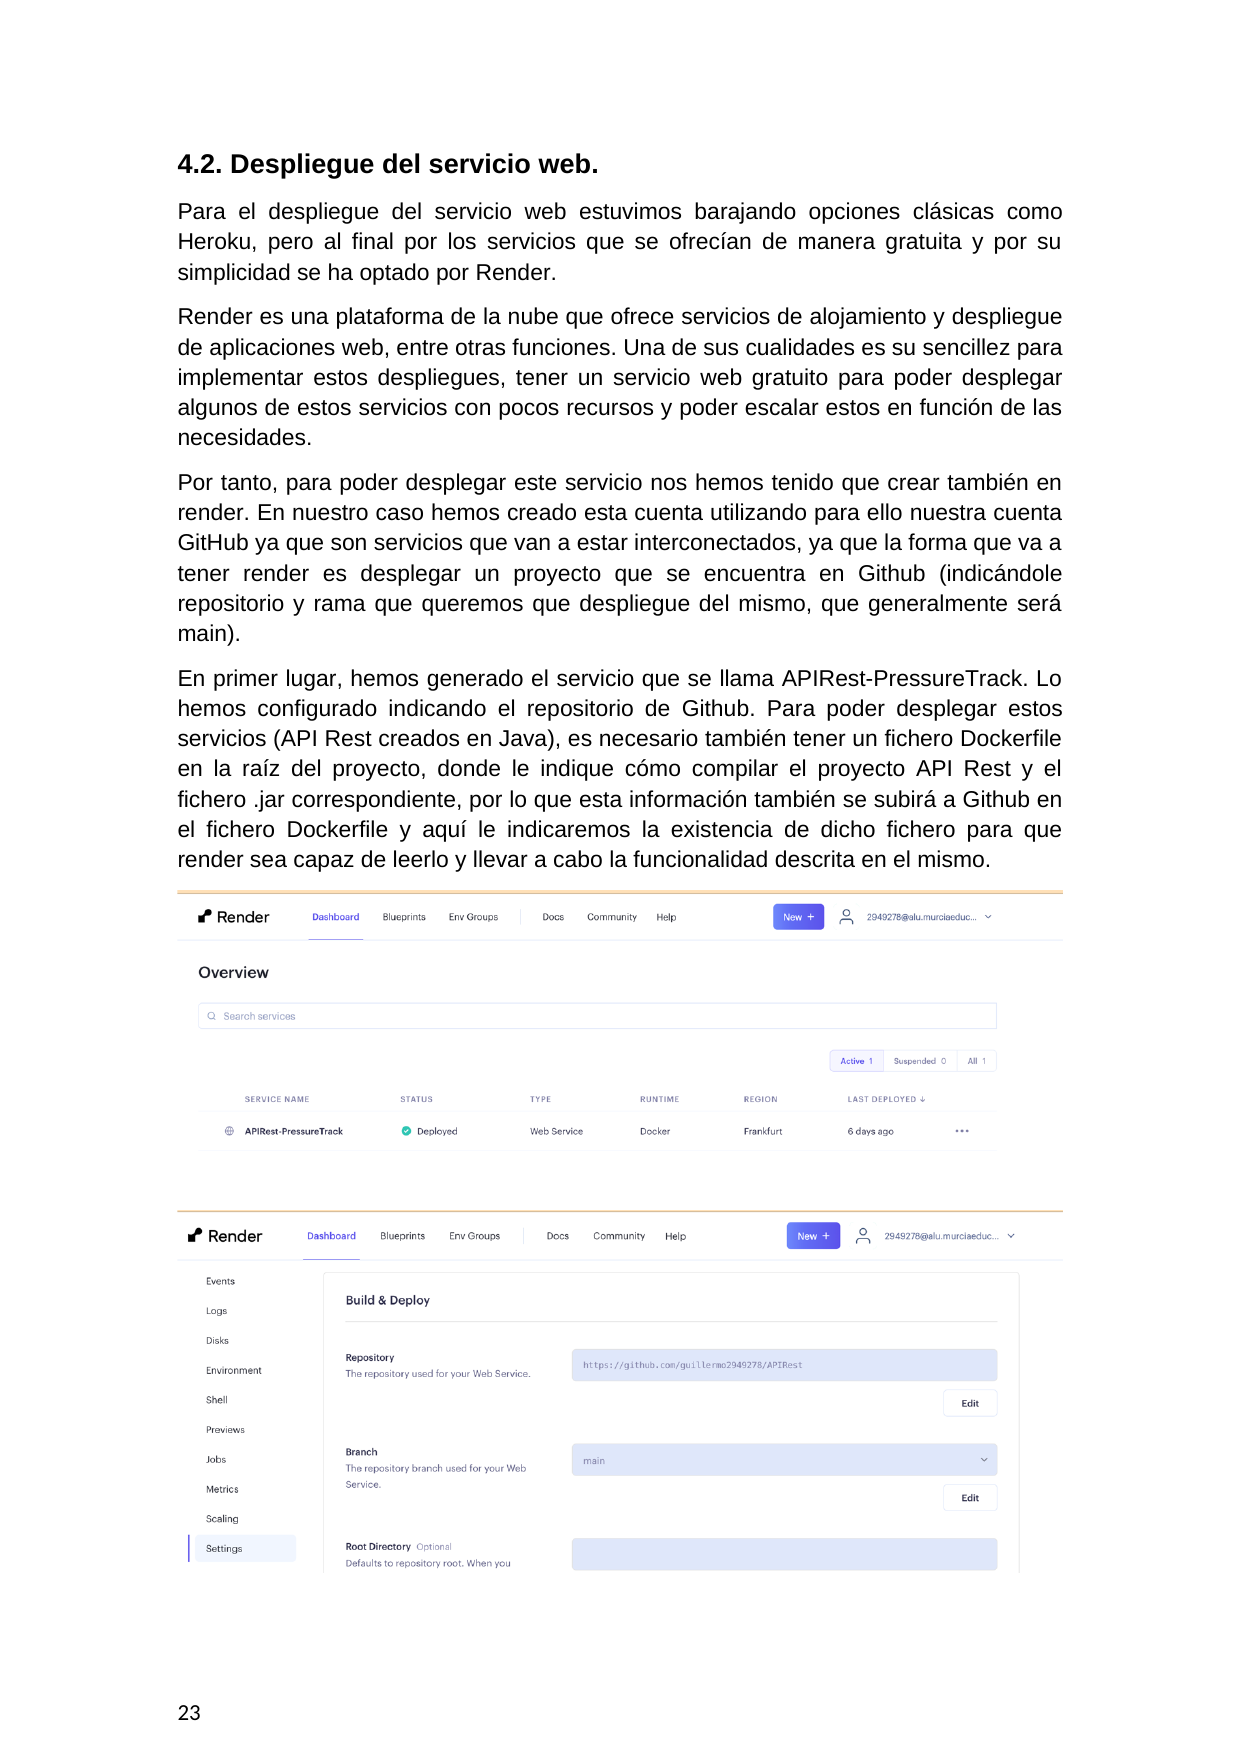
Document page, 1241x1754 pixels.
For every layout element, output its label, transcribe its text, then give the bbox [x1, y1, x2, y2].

text Render es una plataforma de la nube que ofrece servicios de alojamiento y despliegue de aplicaciones web, entre otras funciones. Una de sus cualidades es su sencillez para implementar estos despliegues, tener un servicio web gratuito para poder desplegar algunos de estos servicios con pocos recursos y poder escalar estos en función de las necesidades. [177, 303, 1063, 451]
text En primer lugar, hemos generado el servicio que se llama APIRest-PressureTrack. Lo hemos configurado indicando el repositorio de Github. Para poder desplegar estos servicios (API Rest creados en Java), es necesario también tener un fichero Dockerfile en la raíz del proyecto, donde le indique cómo compilar el proyecto API Rest y el fichero .jar correspondiente, por lo que esta información también se subirá a Github en el fichero Dockerfile y aquí le indicaremos la existencia de dicho fichero para que render sea capaz de leerlo y llevar a cabo la funcionalidad descrita en el mismo. [177, 665, 1063, 872]
picture [177, 1210, 1063, 1573]
text Por tanto, para poder desplegar este servicio nos hemos tenido que crear también en render. En nuestro caso hemos creado esta cuenta utilizando para ello nuestra cuenta GitHub ya que son servicios que van a estar interconectados, ya que la forma que va a tener render es desplegar un proyecto que se encuentra en Github (indicándole repositorio y rama que queremos que despliegue del mismo, que generalmente será main). [177, 469, 1063, 646]
text Para el despliegue del servicio web estuvimos barajando opciones clásicas como Heroku, pero al final por los servicios que se ofrecían de manera gratuita y por su simplicidad se ha optado por Render. [177, 198, 1063, 285]
text 4.2. Despliegue del servicio web. [177, 148, 1063, 179]
picture [177, 890, 1063, 1170]
